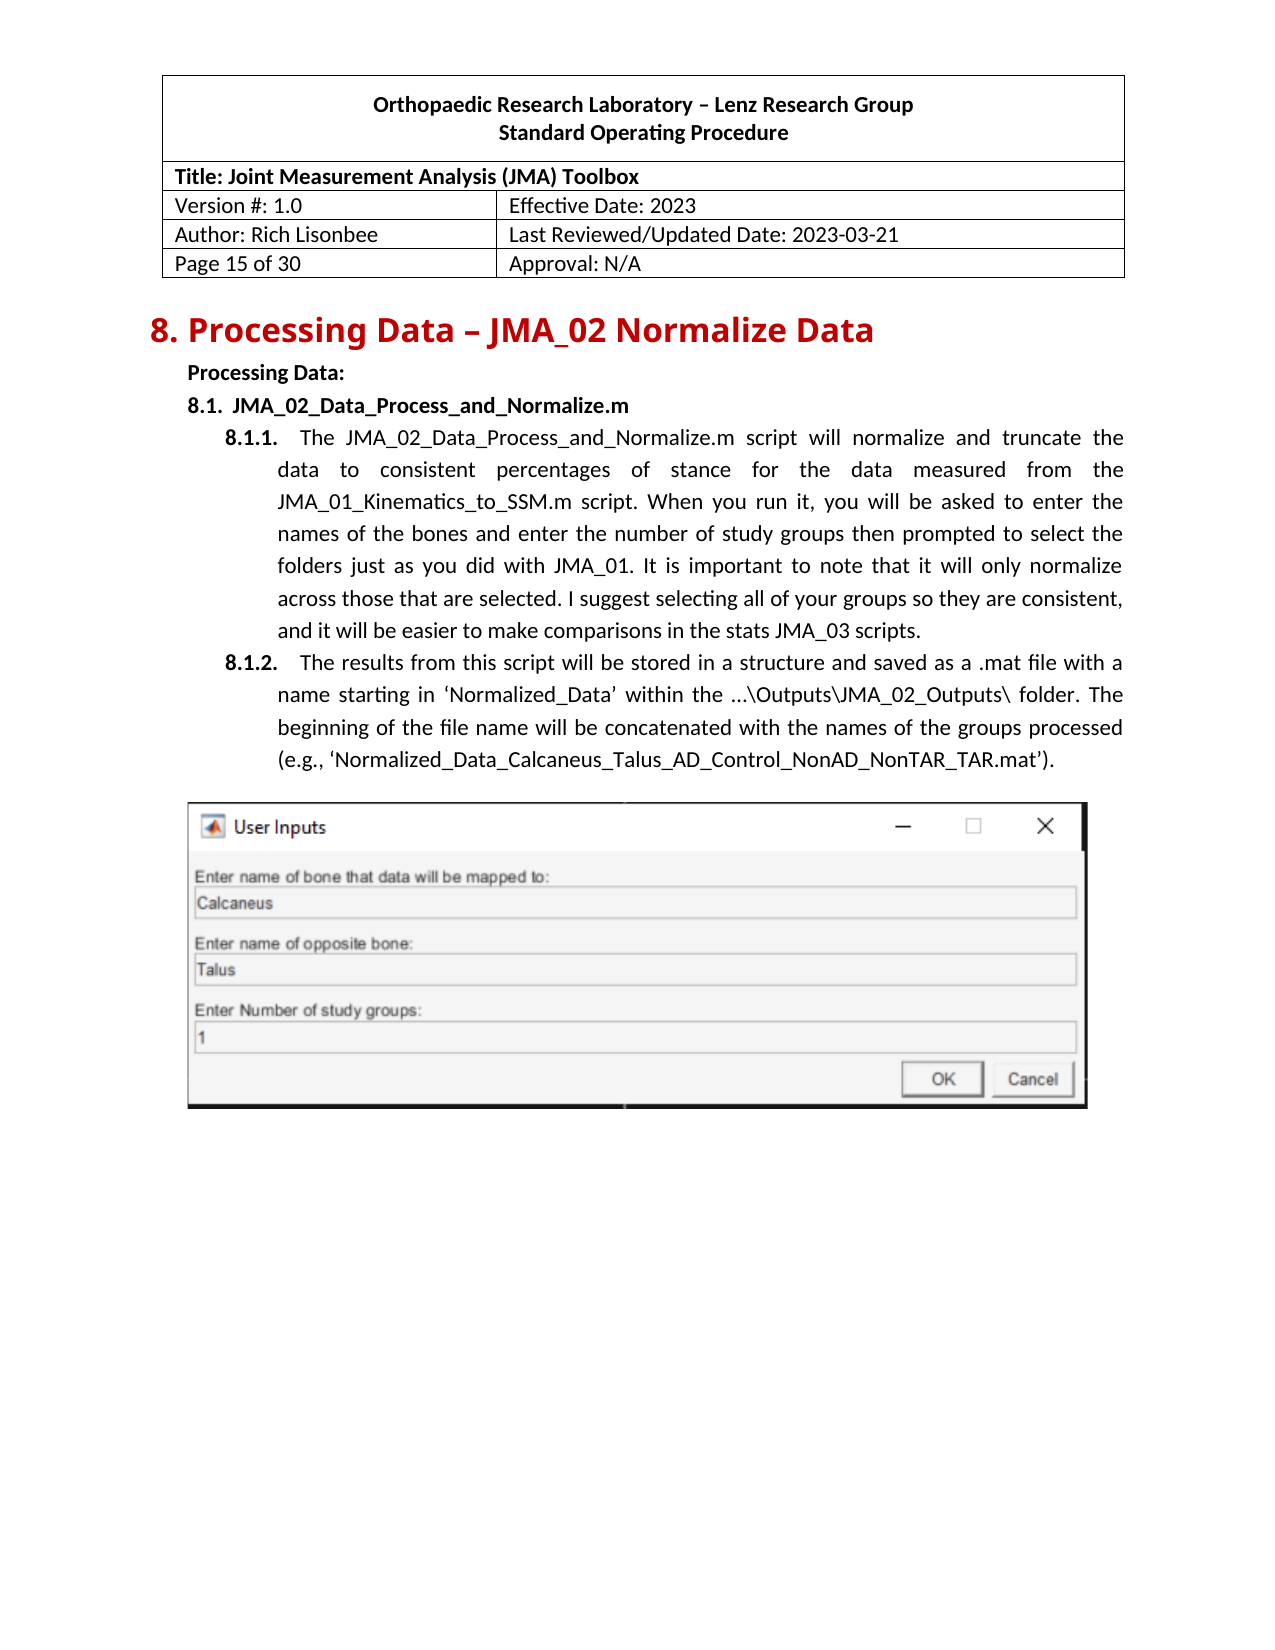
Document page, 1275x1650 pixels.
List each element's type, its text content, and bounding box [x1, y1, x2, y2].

subtitle Processing Data – JMA_02 Normalize Data [150, 306, 1125, 352]
list The JMA_02_Data_Process_and_Normalize.m script will normalize and truncate the data to consistent percentages of stance for the data measured from the JMA_01_Kinematics_to_SSM.m script. When you run it, you will be asked to enter the names of the bones and enter the number of study groups then prompted to select the folders just as you did with JMA_01. It is important to note that it will only normalize across those that are selected. I suggest selecting all of your groups so they are consistent, and it will be easier to make comparisons in the stats JMA_03 scripts. [225, 423, 1125, 644]
picture [187, 802, 1088, 1109]
list JMA_02_Data_Process_and_Normalize.m [187, 391, 1125, 419]
text Processing Data: [187, 358, 1125, 387]
list The results from this script will be stored in a structure and saved as a .mat file with a name starting in ‘Normalized_Data’ within the …\Outputs\JMA_02_Outputs\ folder. The beginning of the file name will be concatenated with the names of the groups processed (e.g., ‘Normalized_Data_Calcaneus_Talus_AD_Control_NonAD_NonTAR_TAR.mat’). [225, 648, 1125, 773]
